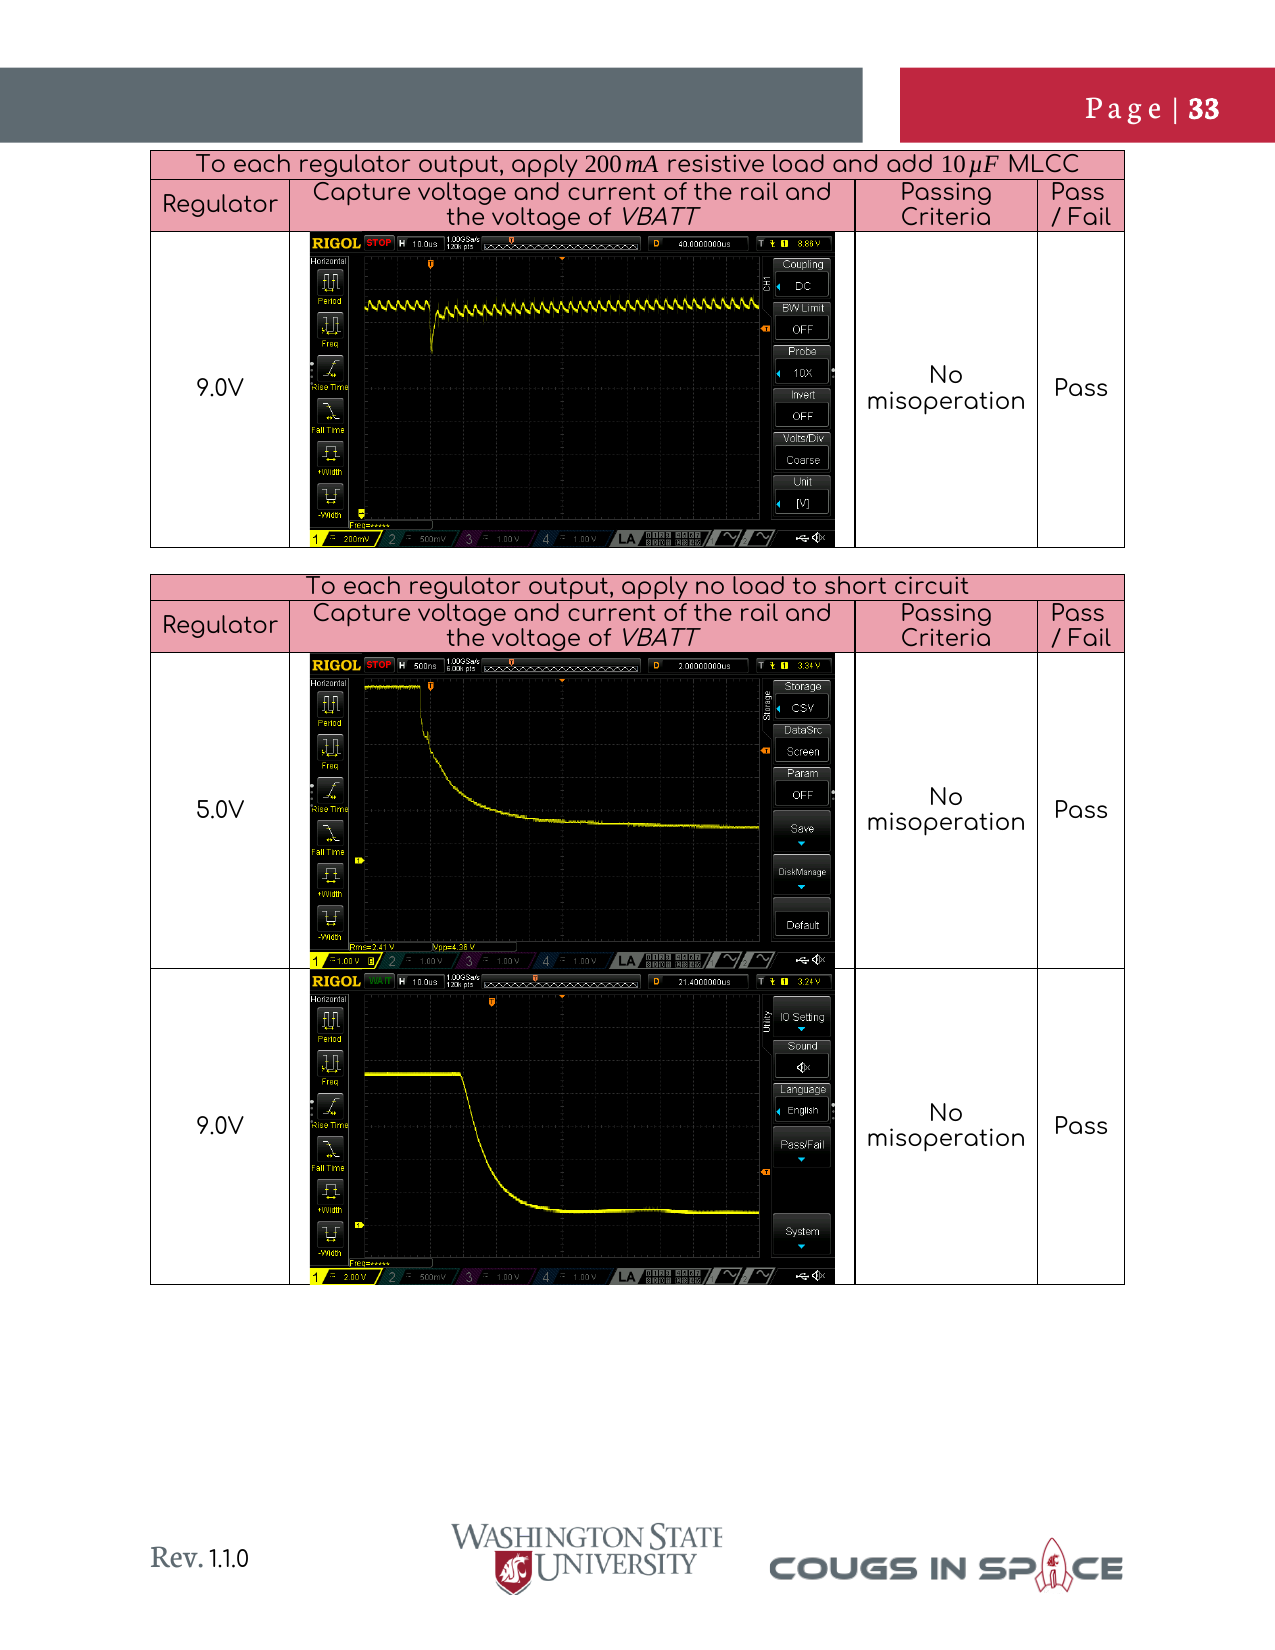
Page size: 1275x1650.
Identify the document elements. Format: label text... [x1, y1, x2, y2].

table_cell Pass / Fail [1038, 601, 1124, 652]
table_cell No misoperation [856, 969, 1037, 1284]
table_cell Passing Criteria [856, 601, 1037, 652]
table_cell Regulator [151, 180, 289, 231]
table_cell No misoperation [856, 653, 1037, 968]
table_cell 9.0V [151, 969, 289, 1284]
table_header To each regulator output, apply no load to short circuit [151, 575, 1124, 600]
table_cell Pass [1038, 969, 1124, 1284]
table_cell No misoperation [856, 232, 1037, 547]
table_cell [835, 653, 854, 968]
table_cell Pass / Fail [1038, 180, 1124, 231]
table_cell 5.0V [151, 653, 289, 968]
table_cell Regulator [151, 601, 289, 652]
picture [450, 1522, 723, 1595]
table_cell Passing Criteria [856, 180, 1037, 231]
table_cell [290, 969, 309, 1284]
table_cell [290, 232, 309, 547]
table_cell 9.0V [151, 232, 289, 547]
picture [769, 1537, 1123, 1594]
table_cell Capture voltage and current of the rail and the voltage of VBATT [290, 180, 854, 231]
table_cell [290, 653, 309, 968]
table_cell [835, 232, 854, 547]
picture [309, 231, 835, 547]
table_cell [835, 969, 854, 1284]
picture [309, 653, 835, 1285]
table_cell Pass [1038, 232, 1124, 547]
table_cell Capture voltage and current of the rail and the voltage of VBATT [290, 601, 854, 652]
table_header To each regulator output, apply resistive load and add MLCC [151, 151, 1124, 179]
table_cell Pass [1038, 653, 1124, 968]
